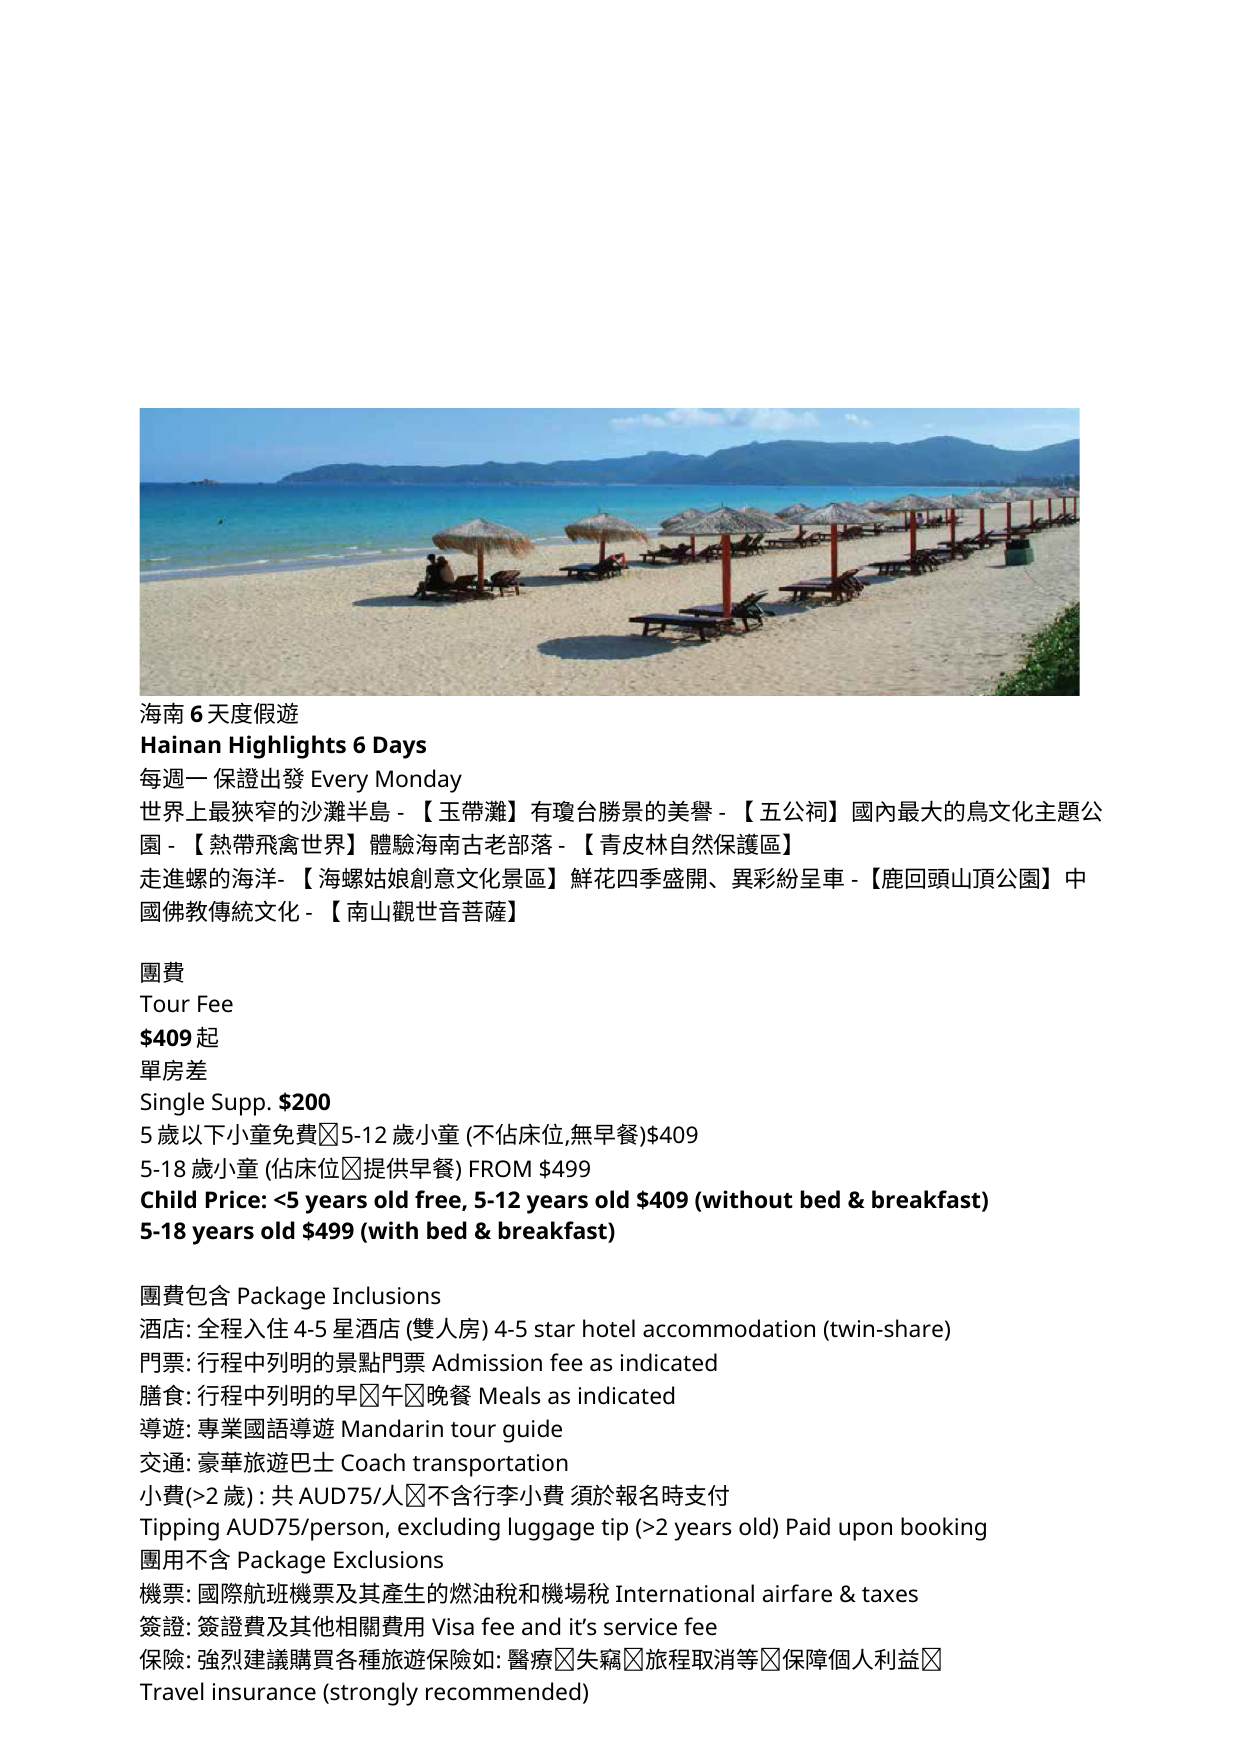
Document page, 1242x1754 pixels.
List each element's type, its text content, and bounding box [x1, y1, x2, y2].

text 交通: 豪華旅遊巴士 Coach transportation [139, 1444, 1104, 1478]
text 5-18 years old $499 (with bed & breakfast) [139, 1215, 1104, 1247]
text 酒店: 全程入住4-5星酒店 (雙人房) 4-5 star hotel accommodation (twin-share) [139, 1311, 1104, 1344]
text $409起 [139, 1019, 1104, 1053]
text 海南6天度假遊 [139, 696, 1104, 729]
text 導遊: 專業國語導遊 Mandarin tour guide [139, 1411, 1104, 1444]
text 單房差 Single Supp. $200 [139, 1053, 1104, 1117]
text 世界上最狹窄的沙灘半島 - 【 玉帶灘】有瓊台勝景的美譽 - 【 五公祠】國內最大的鳥文化主題公園 - 【 熱帶飛禽世界】體驗海南古老部落 - 【 青皮林自然保護區】 [139, 794, 1104, 860]
text 每週一 保證出發Every Monday [139, 760, 1104, 794]
text 保險: 強烈建議購買各種旅遊保險如: 醫療􀁥失竊􀁥旅程取消等􀁤保障個人利益􀀂 [139, 1642, 1104, 1676]
text 走進螺的海洋- 【 海螺姑娘創意文化景區】鮮花四季盛開、異彩紛呈車 -【鹿回頭山頂公園】中國佛教傳統文化 - 【 南山觀世音菩薩】 [139, 860, 1104, 927]
text Tipping AUD75/person, excluding luggage tip (>2 years old) Paid upon booking [139, 1511, 1104, 1542]
text Travel insurance (strongly recommended) [139, 1676, 1104, 1707]
text 機票: 國際航班機票及其產生的燃油稅和機場稅 International airfare & taxes [139, 1576, 1104, 1609]
text Hainan Highlights 6 Days [139, 729, 1104, 760]
text 團費包含 Package Inclusions [139, 1278, 1104, 1311]
text Tour Fee [139, 988, 1104, 1019]
text 團用不含 Package Exclusions [139, 1542, 1104, 1576]
text 膳食: 行程中列明的早􀁥午􀁥晚餐 Meals as indicated [139, 1378, 1104, 1411]
text 團費 [139, 955, 1104, 988]
text Child Price: <5 years old free, 5-12 years old $409 (without bed & breakfast) [139, 1184, 1104, 1215]
text 門票: 行程中列明的景點門票 Admission fee as indicated [139, 1344, 1104, 1378]
text 小費(>2歲) : 共AUD75/人􀁤不含行李小費 須於報名時支付 [139, 1478, 1104, 1511]
text 簽證: 簽證費及其他相關費用 Visa fee and it’s service fee [139, 1609, 1104, 1642]
text 5-18歲小童 (佔床位􀁤提供早餐) FROM $499 [139, 1151, 1104, 1184]
picture [139, 408, 1080, 696]
text 5歲以下小童免費􀁥5-12歲小童 (不佔床位,無早餐)$409 [139, 1117, 1104, 1151]
